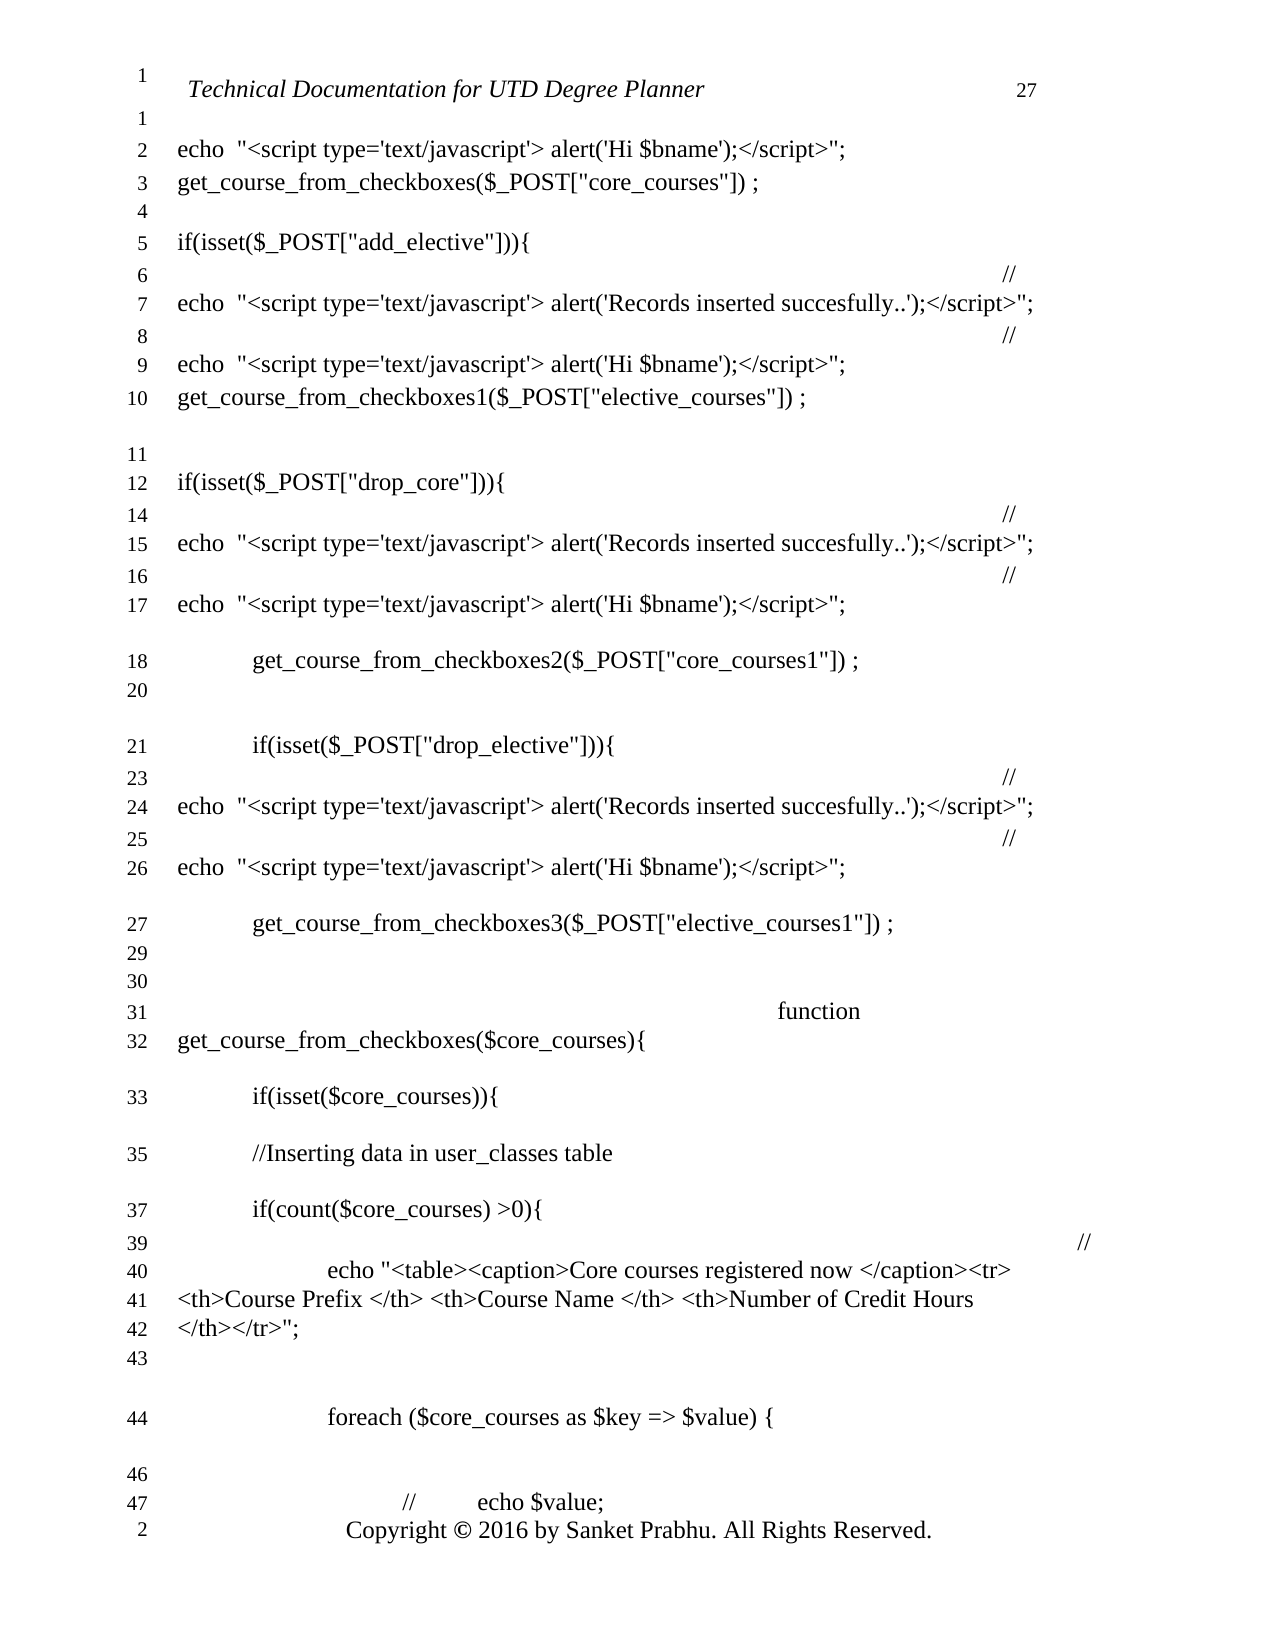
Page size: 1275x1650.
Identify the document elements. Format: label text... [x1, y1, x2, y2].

text echo "<script type='text/javascript'> alert('Hi $bname');</script>"; [177, 134, 1099, 163]
text // echo "<script type='text/javascript'> alert('Hi $bname');</script>"; [177, 823, 1099, 881]
text if(isset($_POST["drop_core"])){ [177, 414, 1099, 496]
text // echo "<script type='text/javascript'> alert('Records inserted succesfully..');</script>"; [177, 259, 1099, 317]
text get_course_from_checkboxes3($_POST["elective_courses1"]) ; [177, 884, 1099, 937]
text // echo $value; [177, 1434, 1099, 1516]
text get_course_from_checkboxes2($_POST["core_courses1"]) ; [177, 621, 1099, 674]
text if(isset($core_courses)){ [177, 1057, 1099, 1110]
text // echo "<script type='text/javascript'> alert('Records inserted succesfully..');</script>"; [177, 762, 1099, 819]
text function get_course_from_checkboxes($core_courses){ [177, 996, 1099, 1054]
text //Inserting data in user_classes table [177, 1114, 1099, 1167]
text get_course_from_checkboxes1($_POST["elective_courses"]) ; [177, 382, 1099, 410]
text // echo "<table><caption>Core courses registered now </caption><tr> <th>Course Prefix </th> <th>Course Name </th> <th>Number of Credit Hours </th></tr>"; [177, 1227, 1099, 1342]
text get_course_from_checkboxes($_POST["core_courses"]) ; [177, 167, 1099, 196]
text if(count($core_courses) >0){ [177, 1170, 1099, 1223]
text if(isset($_POST["drop_elective"])){ [177, 706, 1099, 758]
text // echo "<script type='text/javascript'> alert('Hi $bname');</script>"; [177, 320, 1099, 378]
text // echo "<script type='text/javascript'> alert('Records inserted succesfully..');</script>"; [177, 499, 1099, 557]
text foreach ($core_courses as $key => $value) { [177, 1378, 1099, 1431]
text // echo "<script type='text/javascript'> alert('Hi $bname');</script>"; [177, 560, 1099, 618]
text if(isset($_POST["add_elective"])){ [177, 227, 1099, 256]
